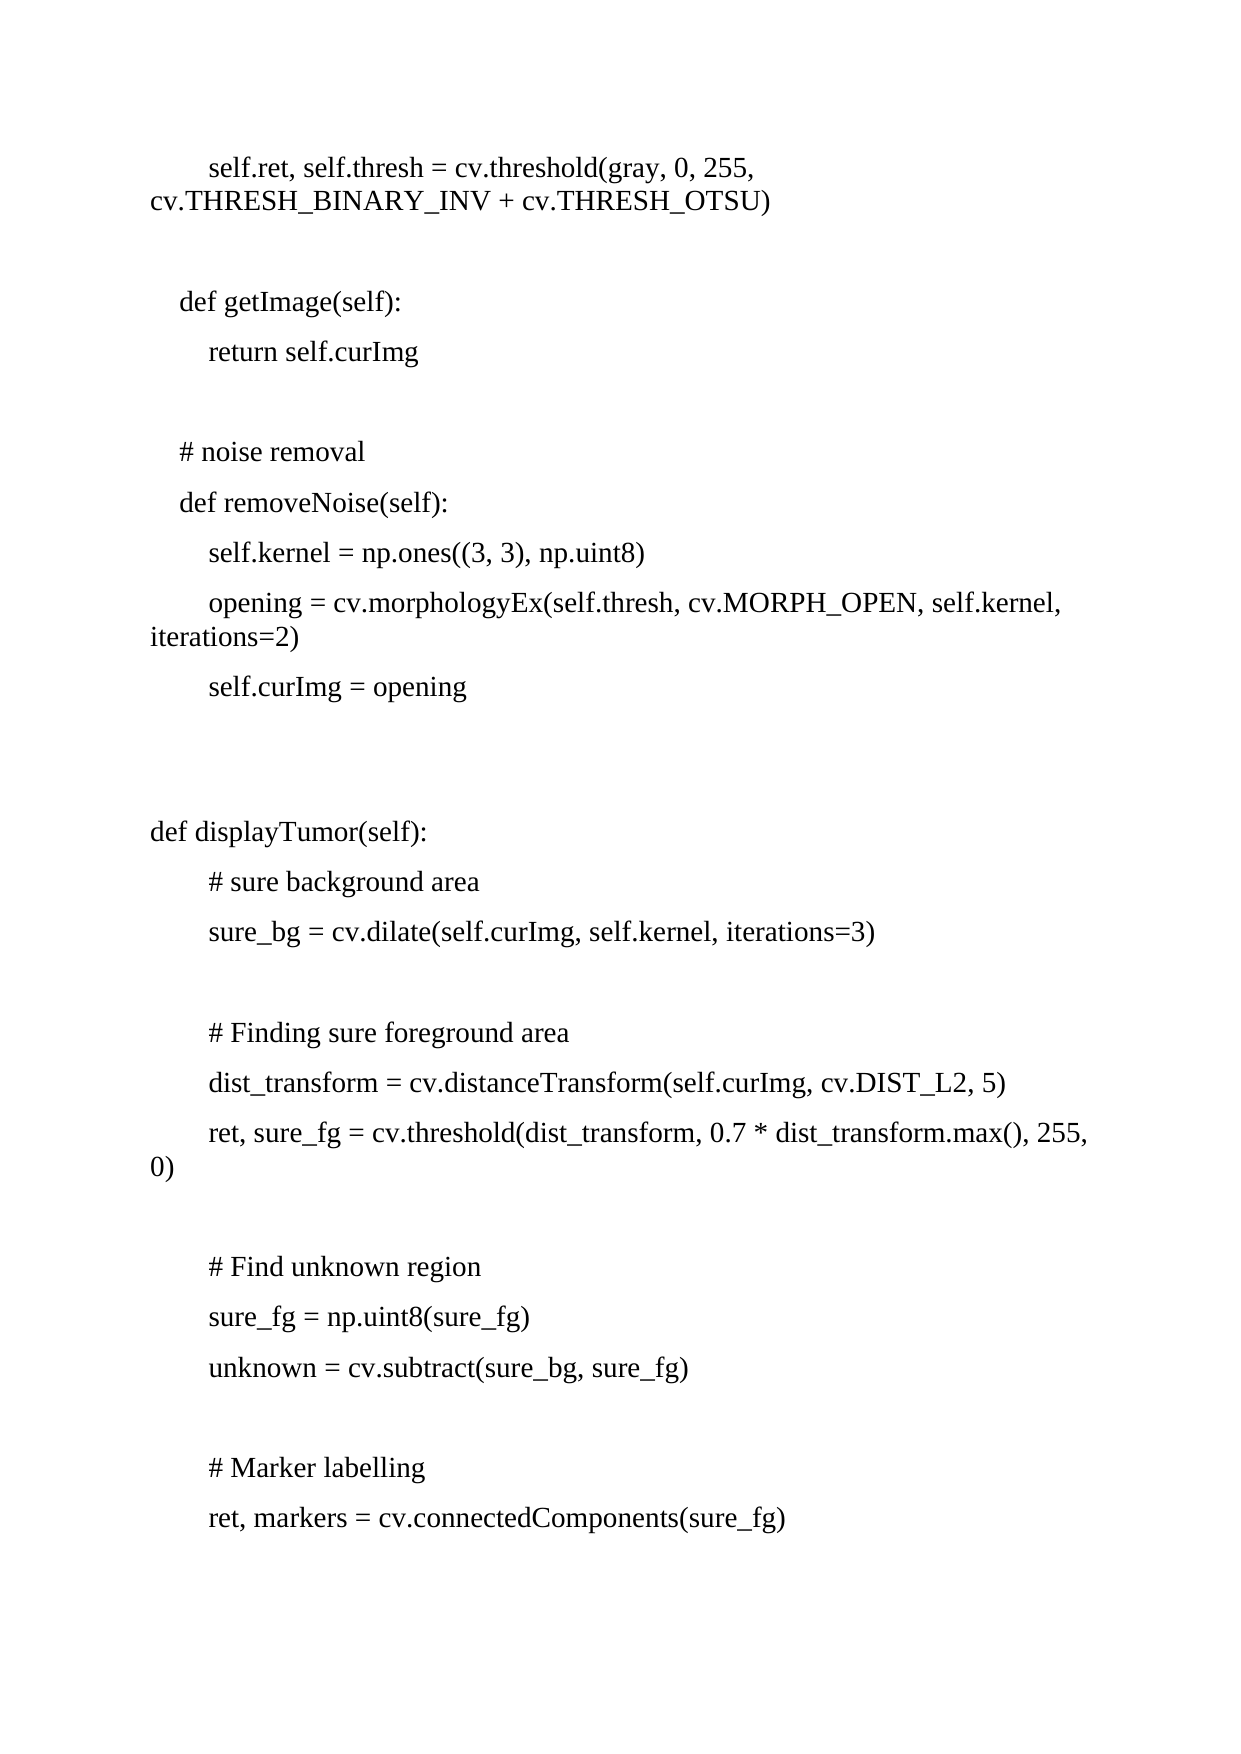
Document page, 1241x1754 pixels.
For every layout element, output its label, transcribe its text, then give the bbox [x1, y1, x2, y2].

text opening = cv.morphologyEx(self.thresh, cv.MORPH_OPEN, self.kernel, iterations=2) [150, 585, 1090, 652]
text dist_transform = cv.distanceTransform(self.curImg, cv.DIST_L2, 5) [150, 1065, 1090, 1099]
text # Marker labelling [150, 1450, 1090, 1484]
text self.kernel = np.ones((3, 3), np.uint8) [150, 535, 1090, 568]
text sure_bg = cv.dilate(self.curImg, self.kernel, iterations=3) [150, 914, 1090, 948]
text ret, markers = cv.connectedComponents(sure_fg) [150, 1500, 1090, 1534]
text sure_fg = np.uint8(sure_fg) [150, 1299, 1090, 1333]
text self.ret, self.thresh = cv.threshold(gray, 0, 255, cv.THRESH_BINARY_INV + cv.THRESH_OTSU) [150, 150, 1090, 217]
text # noise removal [150, 434, 1090, 468]
text self.curImg = opening [150, 669, 1090, 702]
text return self.curImg [150, 334, 1090, 368]
text # Find unknown region [150, 1249, 1090, 1283]
text def removeNoise(self): [150, 485, 1090, 518]
text # sure background area [150, 864, 1090, 898]
text # Finding sure foreground area [150, 1015, 1090, 1048]
text def getImage(self): [150, 284, 1090, 317]
text def displayTumor(self): [150, 814, 1090, 848]
text ret, sure_fg = cv.threshold(dist_transform, 0.7 * dist_transform.max(), 255, 0) [150, 1115, 1090, 1182]
text unknown = cv.subtract(sure_bg, sure_fg) [150, 1350, 1090, 1383]
